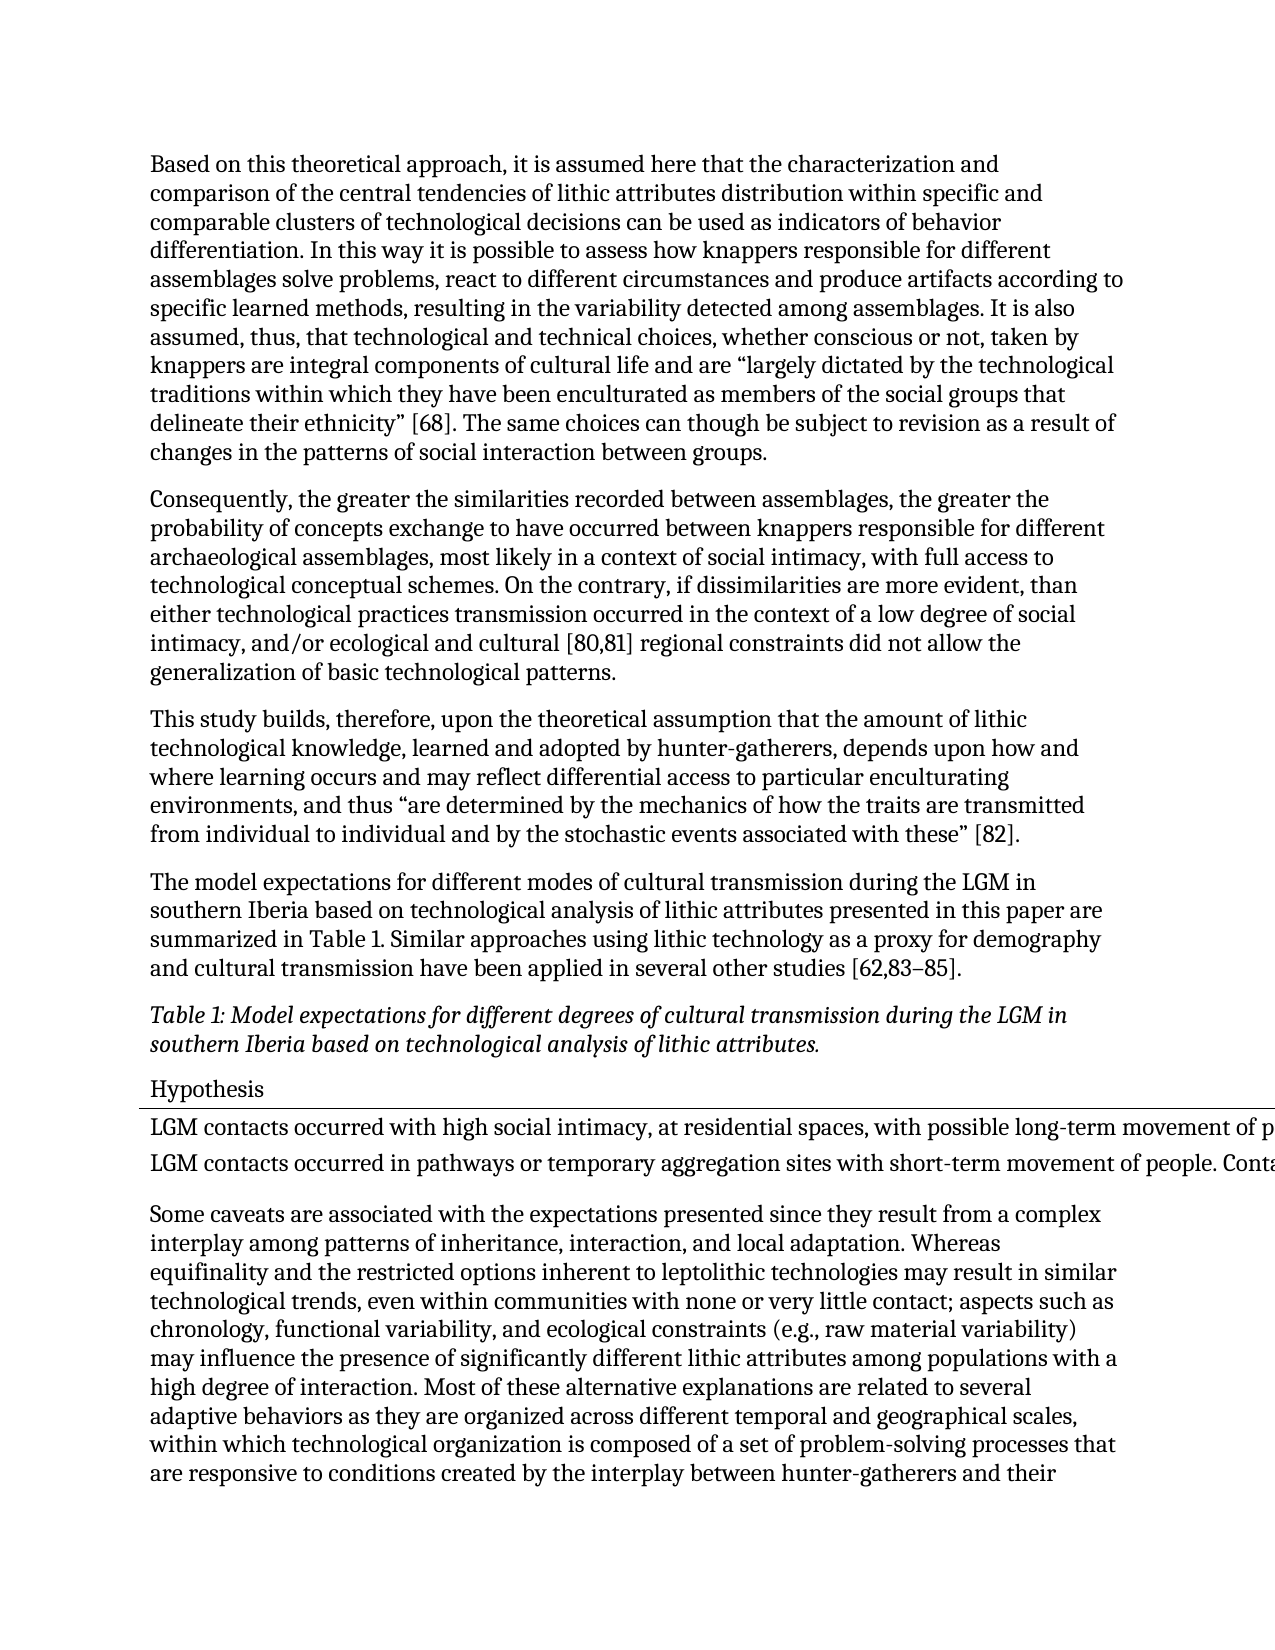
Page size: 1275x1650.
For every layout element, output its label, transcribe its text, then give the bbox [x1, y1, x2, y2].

text Table 1: Model expectations for different degrees of cultural transmission during the LGM in southern Iberia based on technological analysis of lithic attributes. [150, 1001, 1125, 1059]
text Consequently, the greater the similarities recorded between assemblages, the greater the probability of concepts exchange to have occurred between knappers responsible for different archaeological assemblages, most likely in a context of social intimacy, with full access to technological conceptual schemes. On the contrary, if dissimilarities are more evident, than either technological practices transmission occurred in the context of a low degree of social intimacy, and/or ecological and cultural [80,81] regional constraints did not allow the generalization of basic technological patterns. [150, 485, 1125, 686]
text The model expectations for different modes of cultural transmission during the LGM in southern Iberia based on technological analysis of lithic attributes presented in this paper are summarized in Table 1. Similar approaches using lithic technology as a proxy for demography and cultural transmission have been applied in several other studies [62,83–85]. [150, 867, 1125, 982]
text This study builds, therefore, upon the theoretical assumption that the amount of lithic technological knowledge, learned and adopted by hunter-gatherers, depends upon how and where learning occurs and may reflect differential access to particular enculturating environments, and thus “are determined by the mechanics of how the traits are transmitted from individual to individual and by the stochastic events associated with these” [82]. [150, 705, 1125, 849]
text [150, 1200, 1125, 1488]
table_cell LGM contacts occurred with high social intimacy, at residential spaces, with possible long-term movement of people. Contact with the complete technological process [139, 1109, 1275, 1145]
table_cell LGM contacts occurred in pathways or temporary aggregation sites with short-term movement of people. Contact with curated tools [139, 1145, 1275, 1182]
table_header Hypothesis [139, 1071, 1275, 1107]
text Based on this theoretical approach, it is assumed here that the characterization and comparison of the central tendencies of lithic attributes distribution within specific and comparable clusters of technological decisions can be used as indicators of behavior differentiation. In this way it is possible to assess how knappers responsible for different assemblages solve problems, react to different circumstances and produce artifacts according to specific learned methods, resulting in the variability detected among assemblages. It is also assumed, thus, that technological and technical choices, whether conscious or not, taken by knappers are integral components of cultural life and are “largely dictated by the technological traditions within which they have been enculturated as members of the social groups that delineate their ethnicity” [68]. The same choices can though be subject to revision as a result of changes in the patterns of social interaction between groups. [150, 150, 1125, 466]
